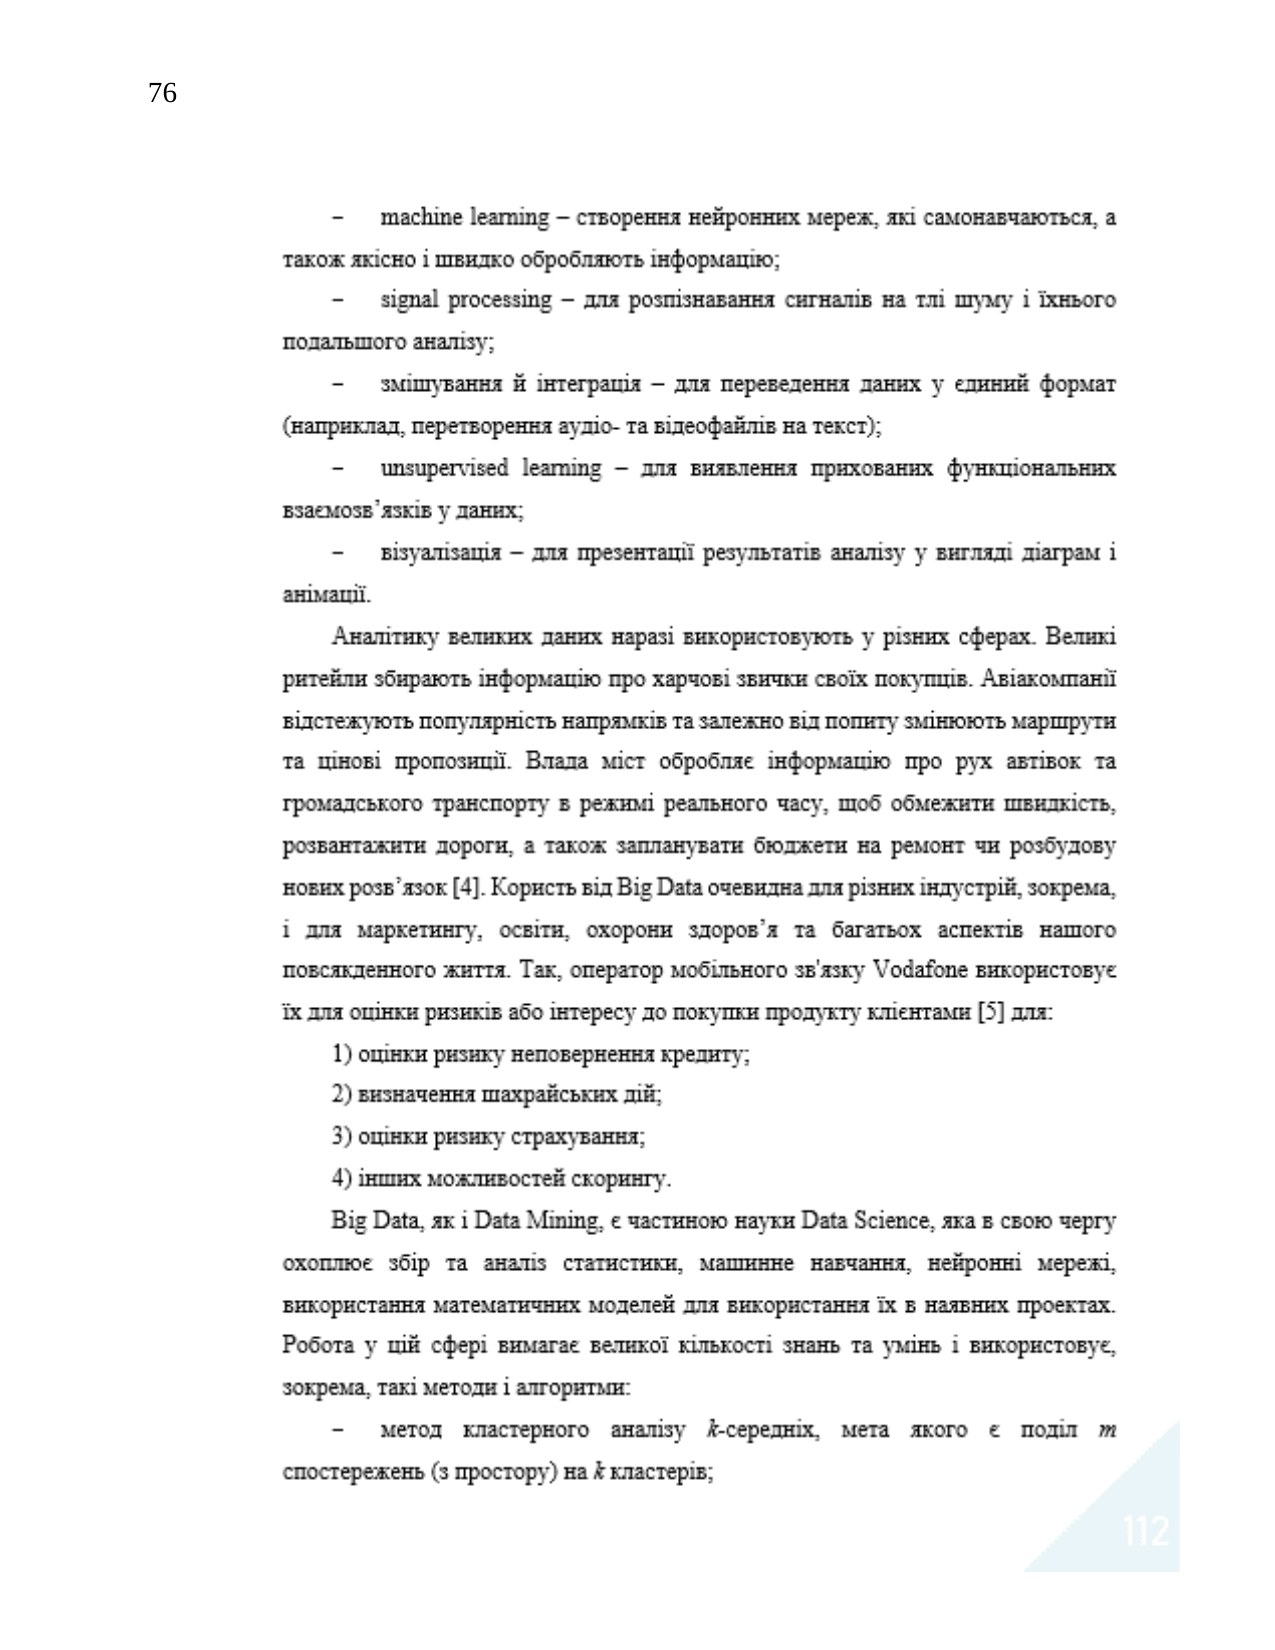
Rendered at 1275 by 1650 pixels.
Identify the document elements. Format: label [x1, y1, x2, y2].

picture [183, 142, 1181, 1572]
